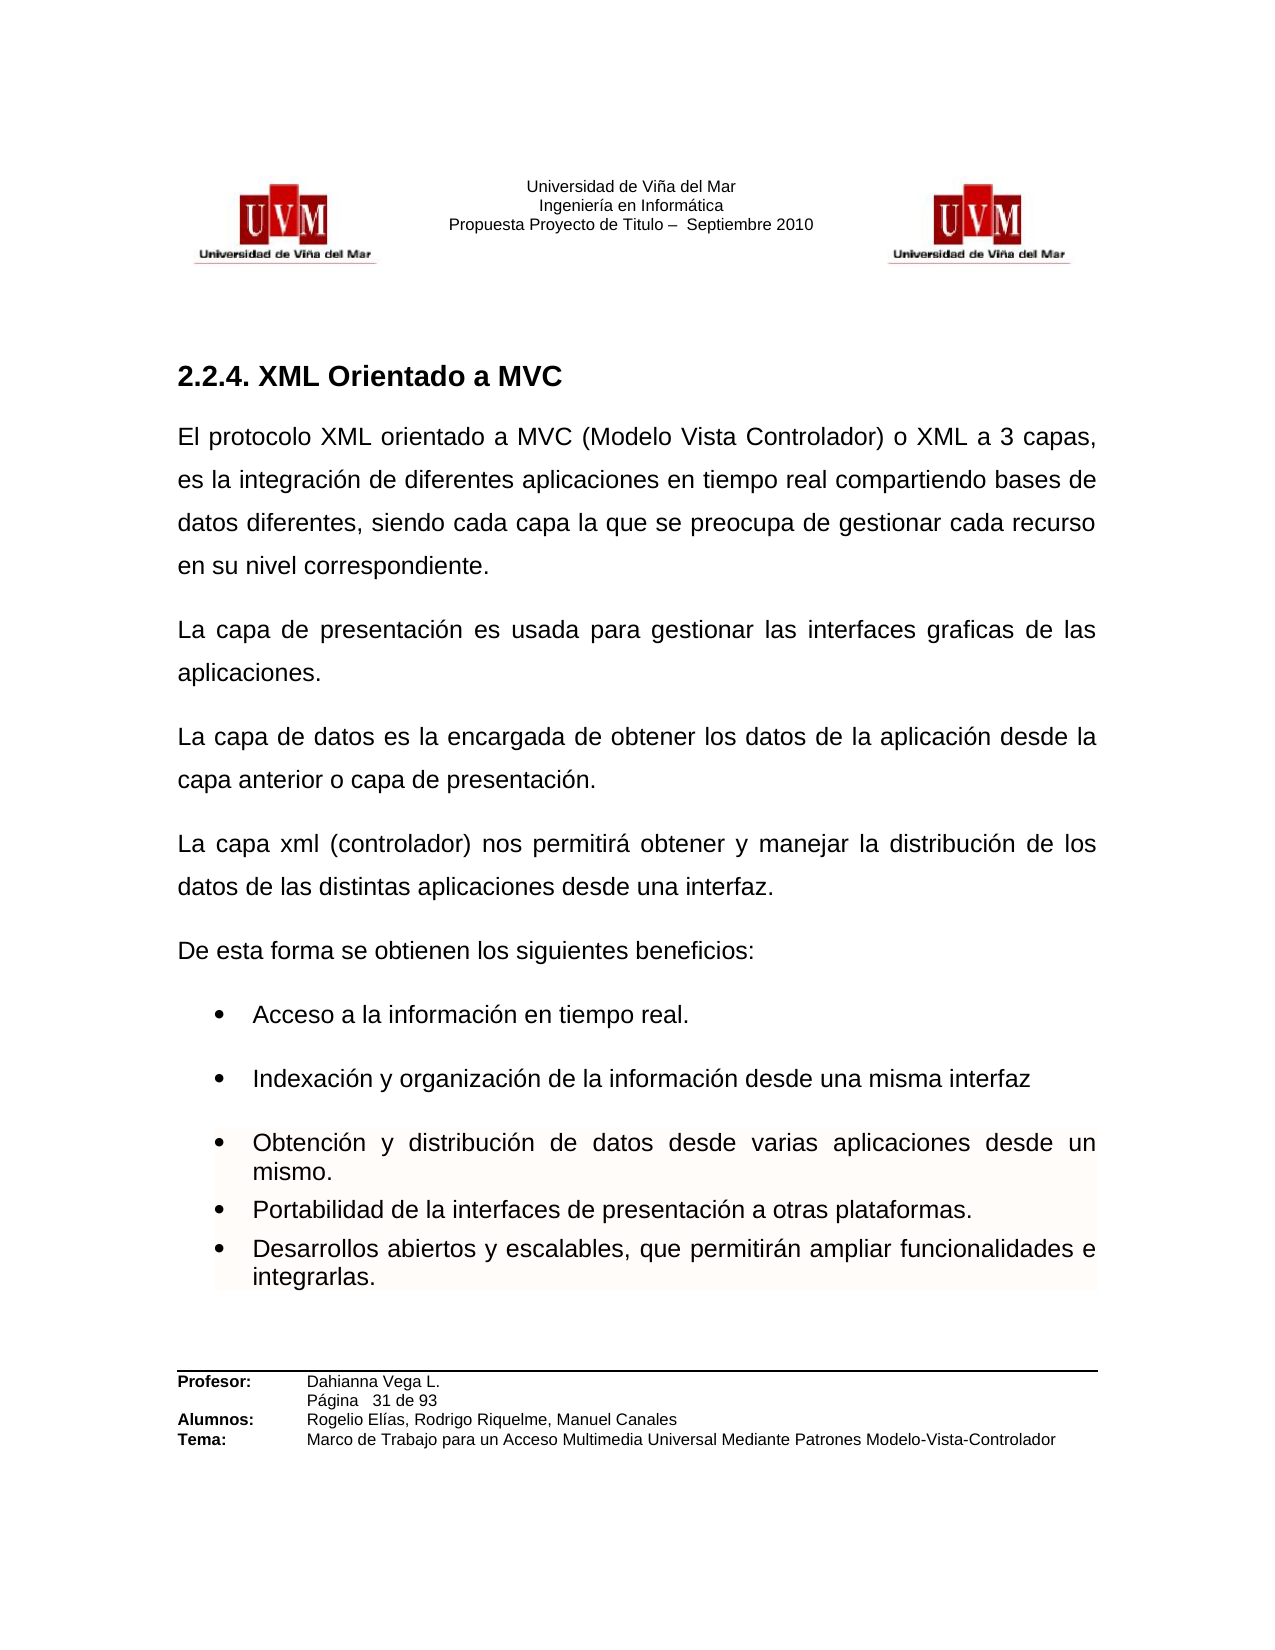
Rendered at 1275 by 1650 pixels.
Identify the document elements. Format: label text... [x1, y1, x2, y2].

list Acceso a la información en tiempo real. [215, 1000, 1098, 1029]
text El protocolo XML orientado a MVC (Modelo Vista Controlador) o XML a 3 capas, es la integración de diferentes aplicaciones en tiempo real compartiendo bases de datos diferentes, siendo cada capa la que se preocupa de gestionar cada recurso en su nivel correspondiente. [177, 422, 1098, 580]
text La capa xml (controlador) nos permitirá obtener y manejar la distribución de los datos de las distintas aplicaciones desde una interfaz. [177, 829, 1098, 901]
text La capa de presentación es usada para gestionar las interfaces graficas de las aplicaciones. [177, 615, 1098, 687]
text De esta forma se obtienen los siguientes beneficios: [177, 936, 1098, 965]
list Indexación y organización de la información desde una misma interfaz [215, 1064, 1098, 1093]
text La capa de datos es la encargada de obtener los datos de la aplicación desde la capa anterior o capa de presentación. [177, 722, 1098, 794]
list Obtención y distribución de datos desde varias aplicaciones desde un mismo. [215, 1128, 1098, 1186]
list Portabilidad de la interfaces de presentación a otras plataformas. [215, 1195, 1098, 1224]
picture [177, 176, 390, 267]
picture [871, 176, 1084, 267]
list Desarrollos abiertos y escalables, que permitirán ampliar funcionalidades e integrarlas. [215, 1233, 1098, 1291]
subtitle 2.2.4. XML Orientado a MVC [177, 359, 1098, 392]
